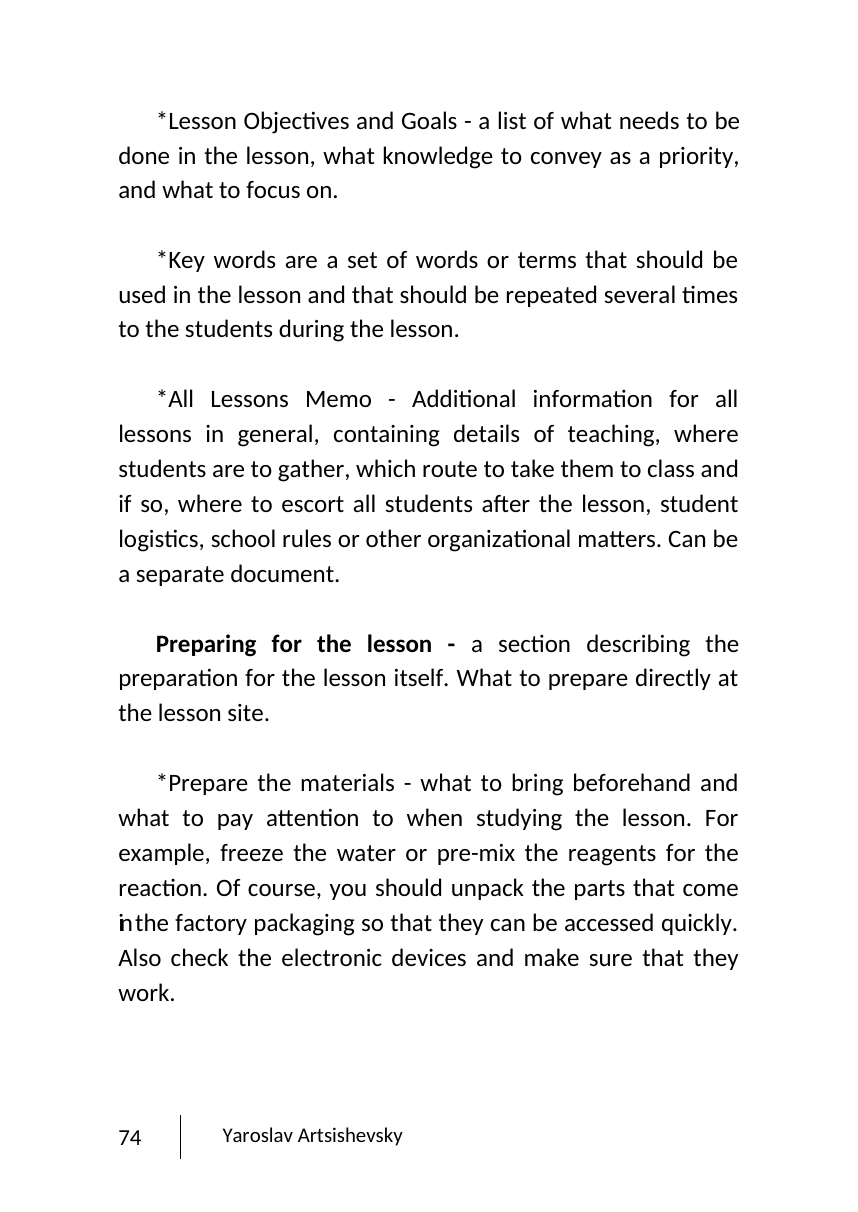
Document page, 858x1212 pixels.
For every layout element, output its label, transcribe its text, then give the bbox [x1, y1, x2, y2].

text *Key words are a set of words or terms that should be used in the lesson and that should be repeated several times to the students during the lesson. [118, 244, 739, 344]
text *Lesson Objectives and Goals - a list of what needs to be done in the lesson, what knowledge to convey as a priority, and what to focus on. [118, 105, 741, 205]
text Preparing for the lesson - a section describing the preparation for the lesson itself. What to prepare directly at the lesson site. [118, 628, 739, 727]
text *Prepare the materials - what to bring beforehand and what to pay attention to when studying the lesson. For example, freeze the water or pre-mix the reagents for the reaction. Of course, you should unpack the parts that come in the factory packaging so that they can be accessed quickly. Also check the electronic devices and make sure that they work. [118, 767, 739, 1008]
text *All Lessons Memo - Additional information for all lessons in general, containing details of teaching, where students are to gather, which route to take them to class and if so, where to escort all students after the lesson, student logistics, school rules or other organizational matters. Can be a separate document. [118, 384, 739, 589]
